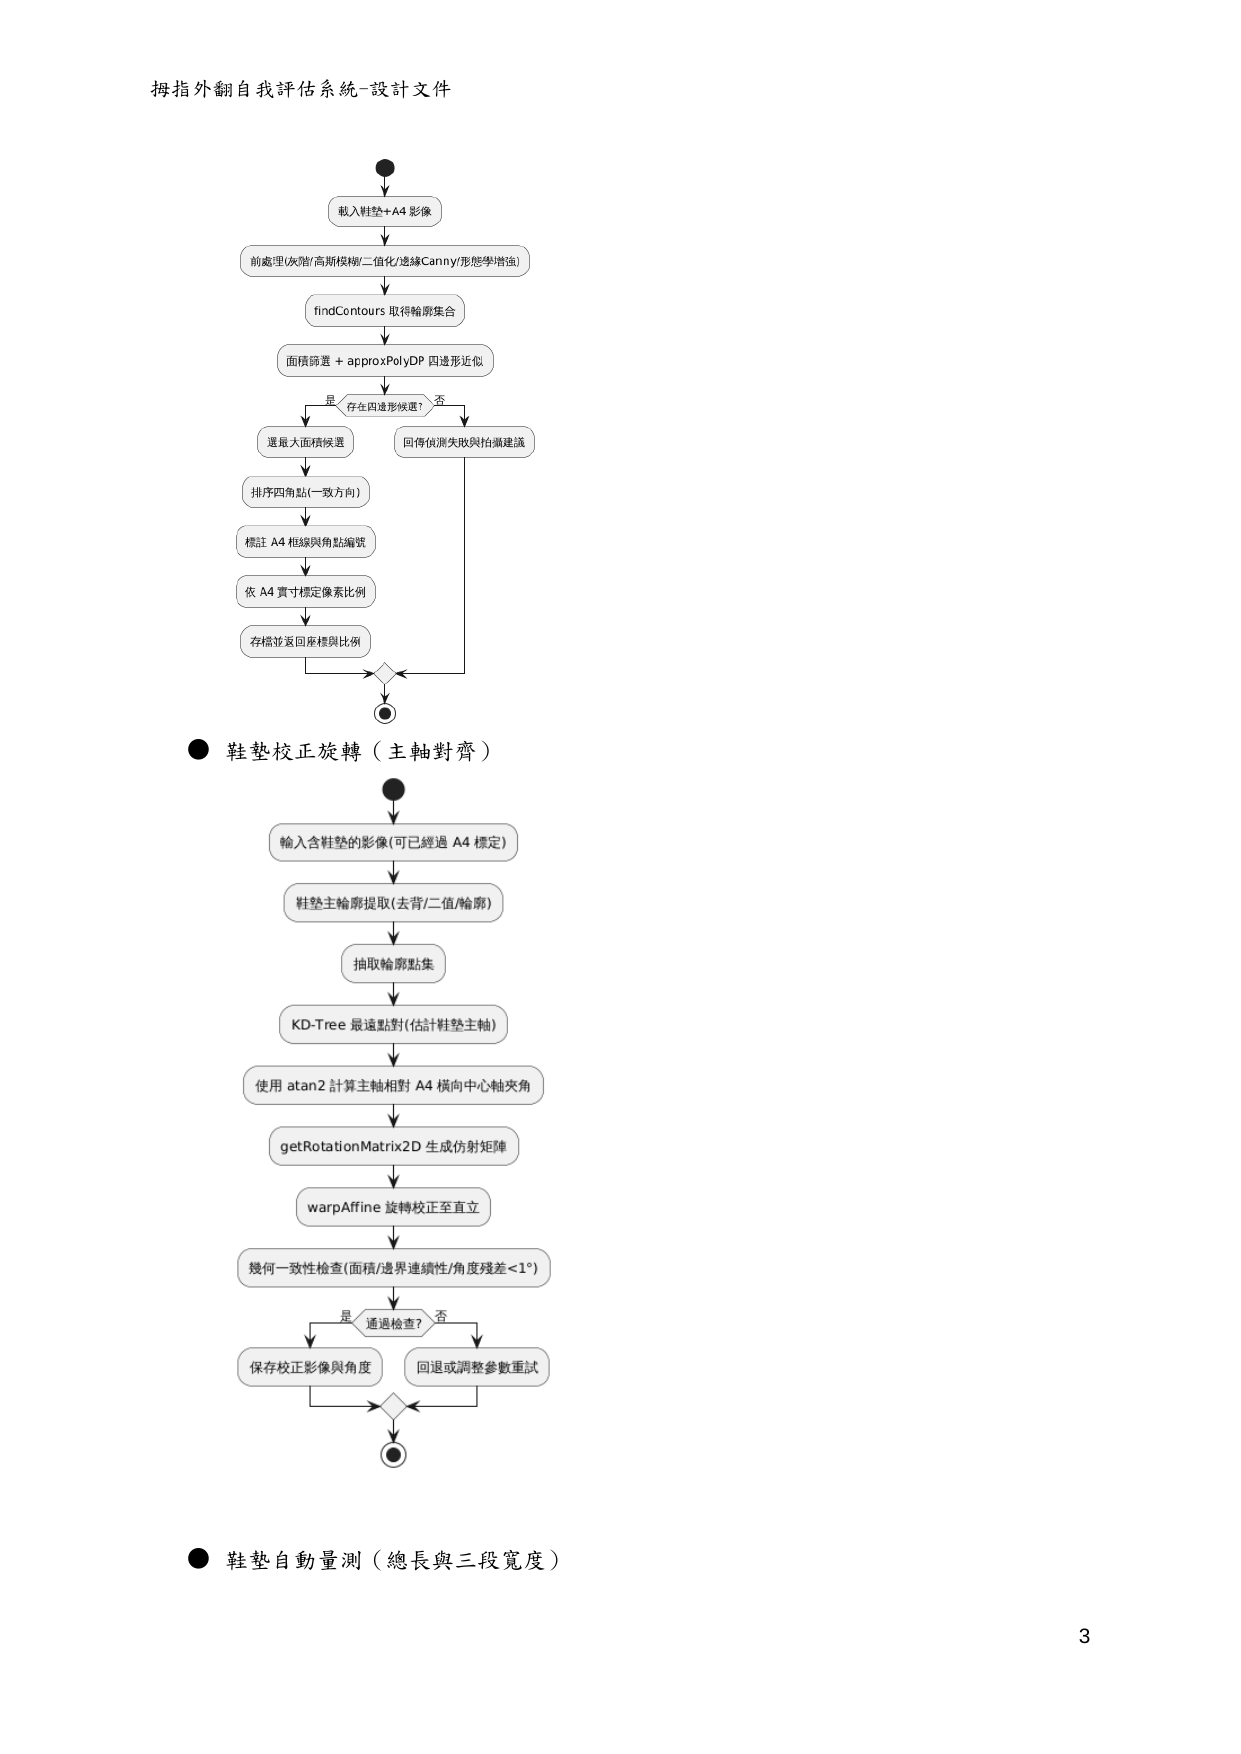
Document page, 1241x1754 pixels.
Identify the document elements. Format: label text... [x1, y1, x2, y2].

picture [225, 767, 561, 1478]
picture [225, 150, 543, 732]
list 鞋墊校正旋轉（主軸對齊） [187, 736, 1090, 763]
list 鞋墊自動量測（總長與三段寬度） [187, 1544, 1090, 1572]
